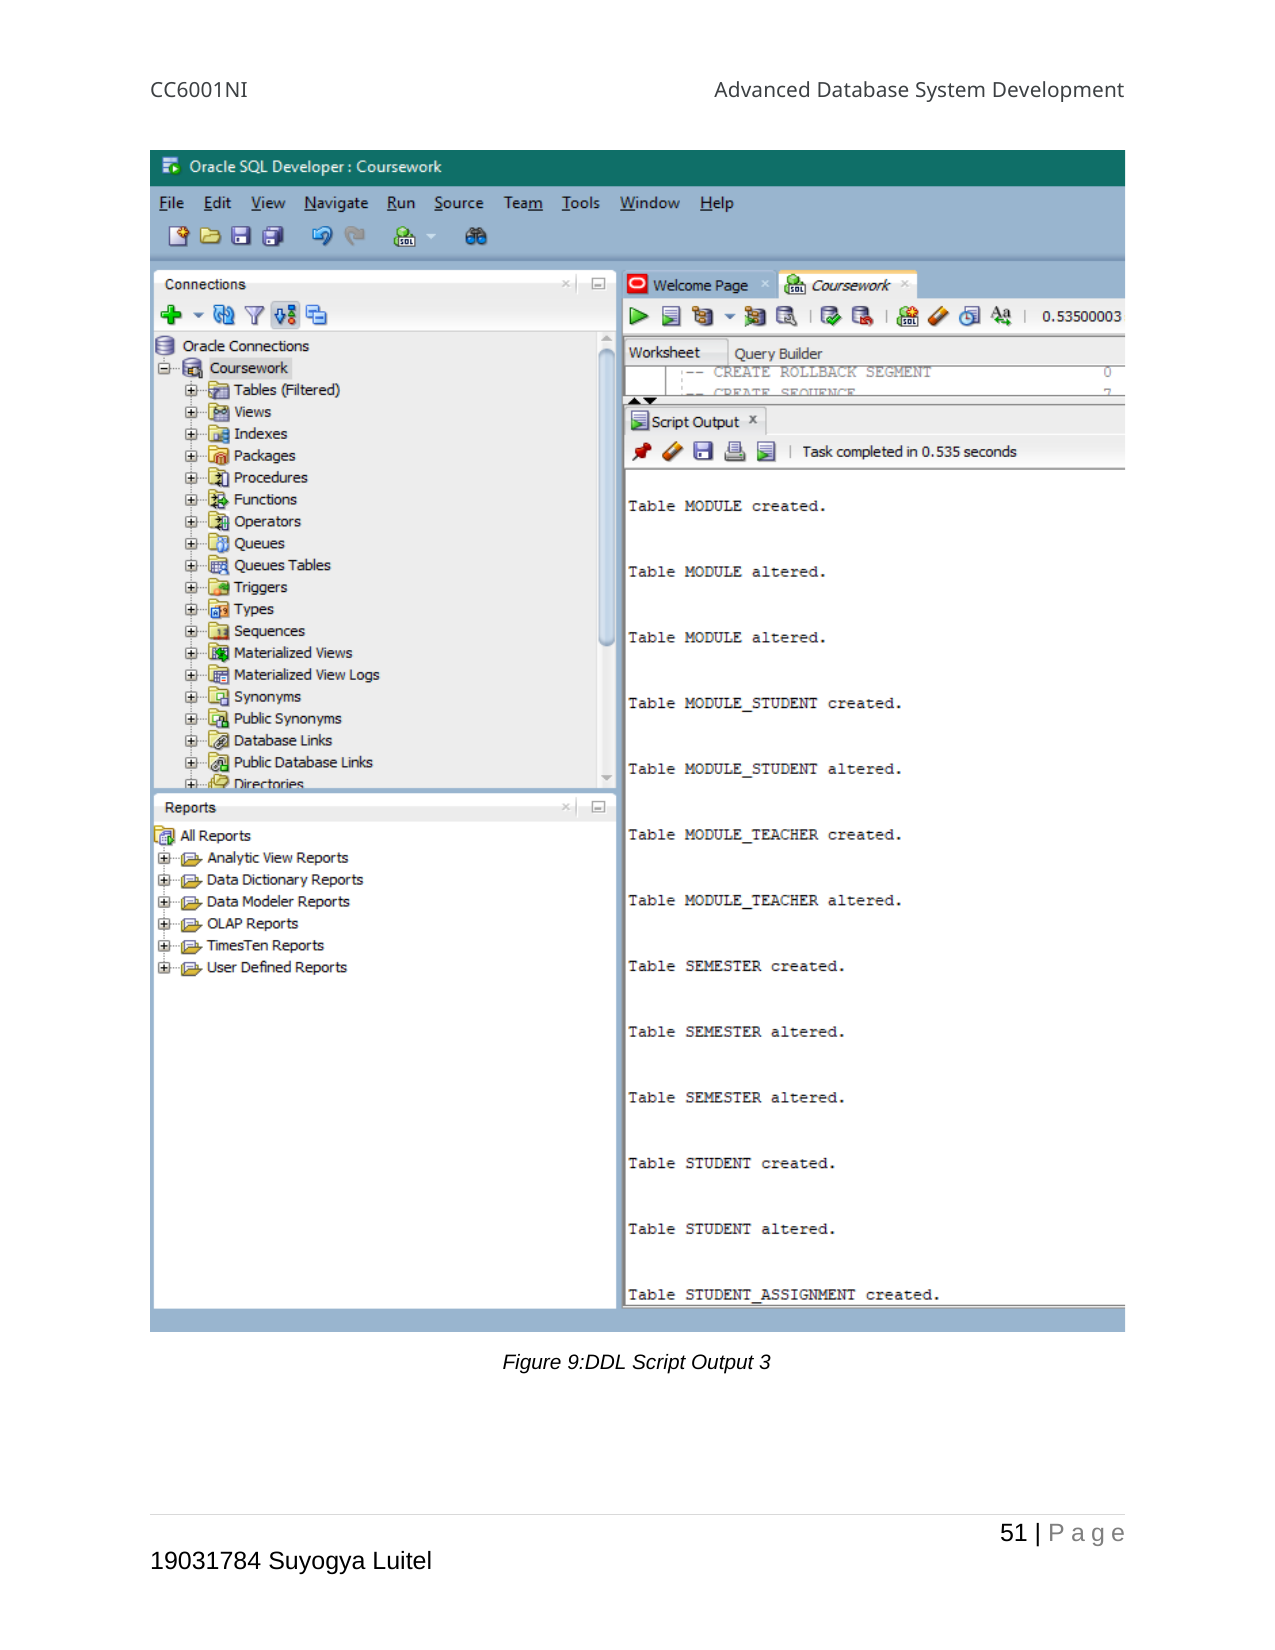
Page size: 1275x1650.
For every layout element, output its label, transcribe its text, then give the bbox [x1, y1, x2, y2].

text Figure 9:DDL Script Output 3 [150, 1350, 1125, 1374]
picture [150, 150, 1125, 1332]
